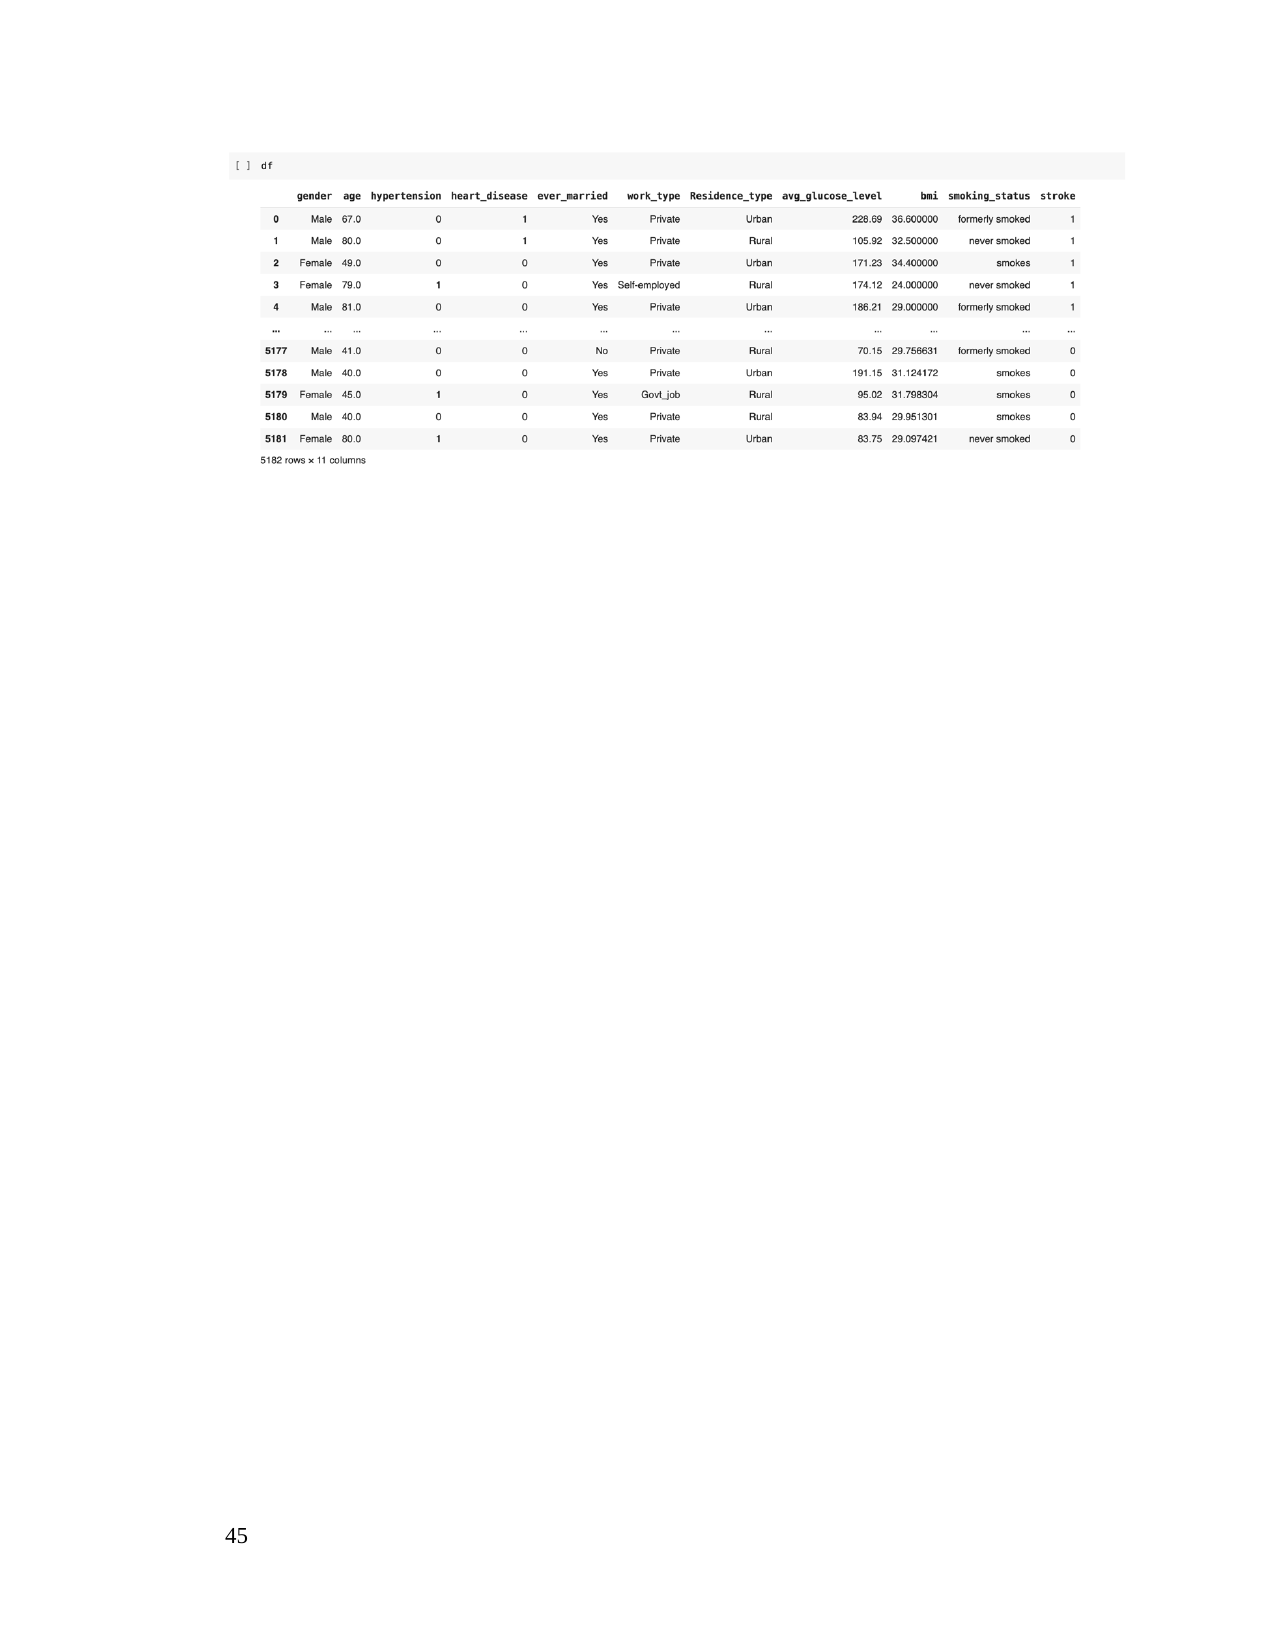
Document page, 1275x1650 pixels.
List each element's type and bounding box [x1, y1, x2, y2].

picture [225, 150, 1125, 476]
